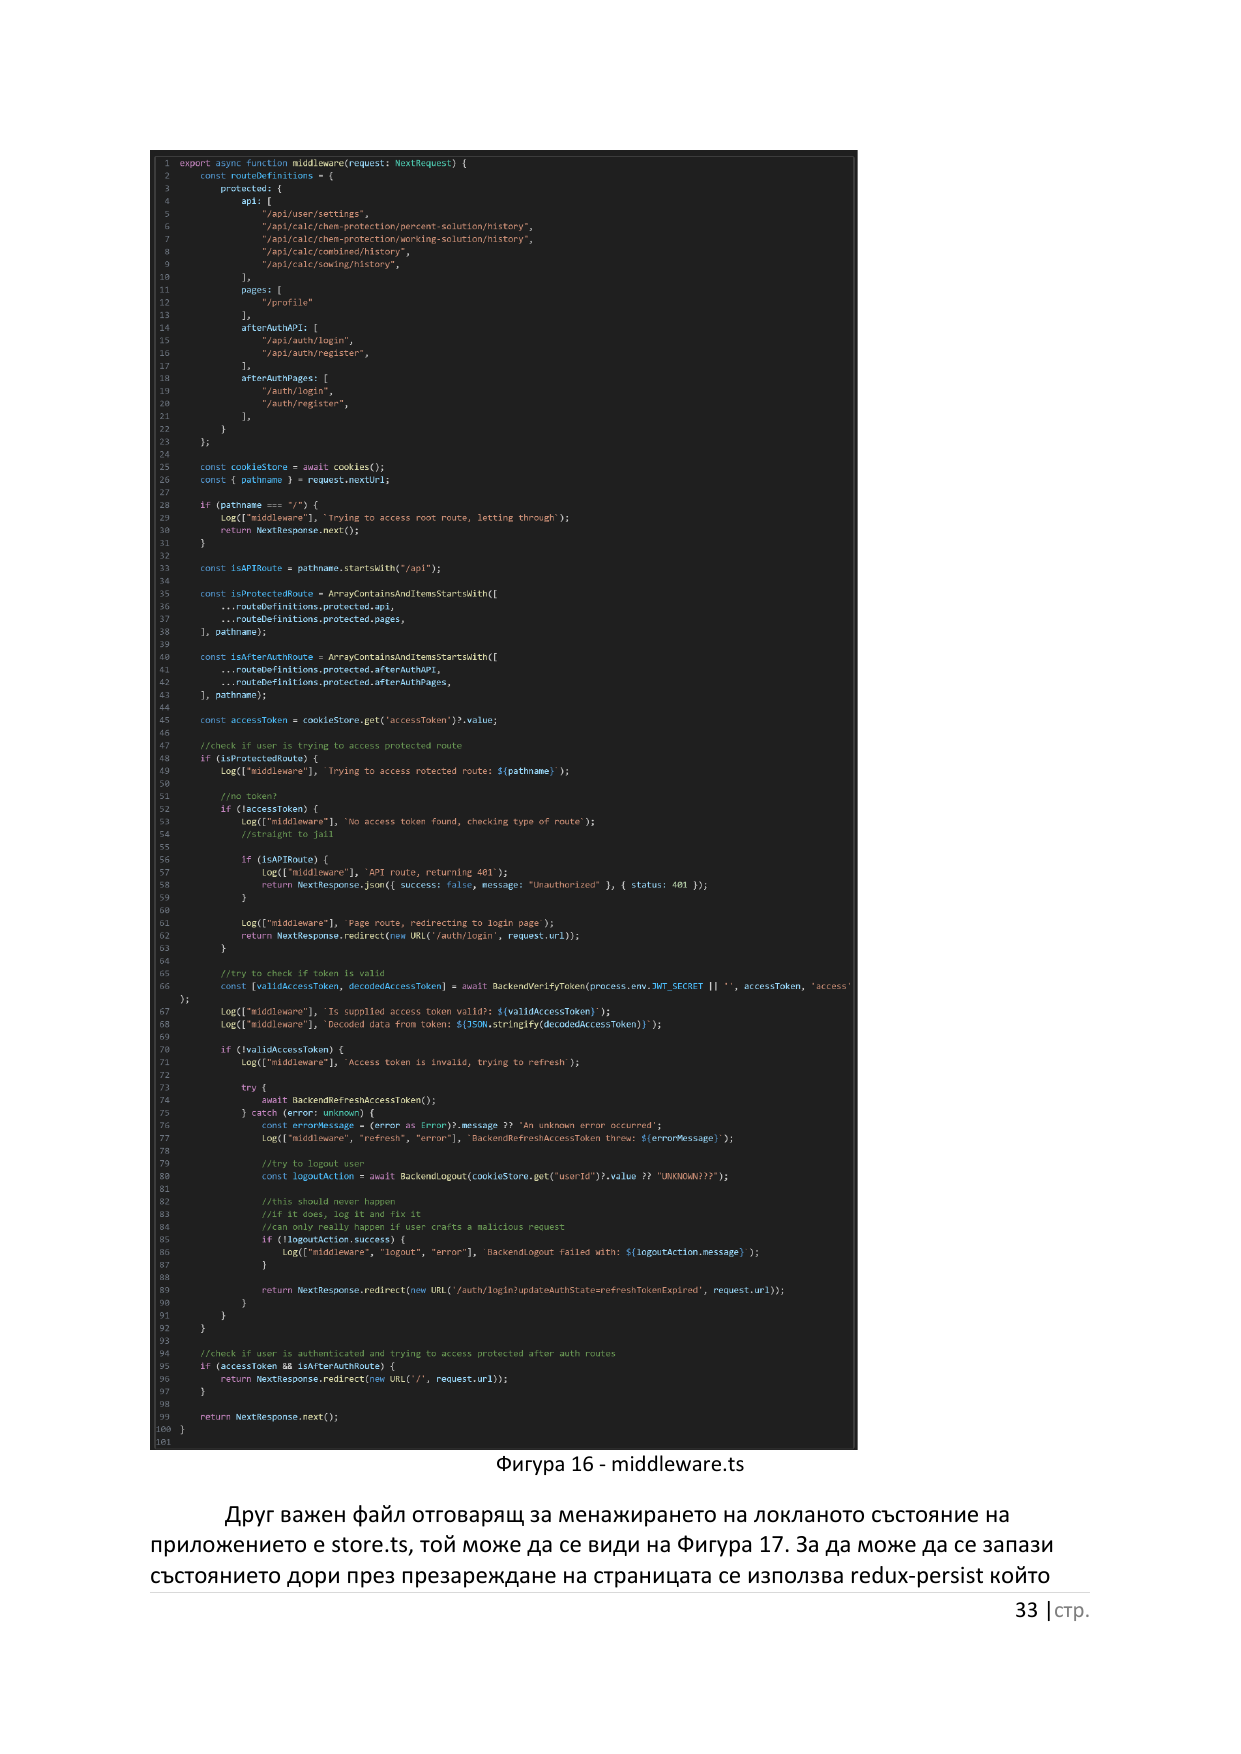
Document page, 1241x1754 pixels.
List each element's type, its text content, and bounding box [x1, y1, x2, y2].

picture [150, 150, 858, 1450]
text Фигура 16 - middleware.ts [150, 1449, 1090, 1477]
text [150, 1498, 1090, 1589]
